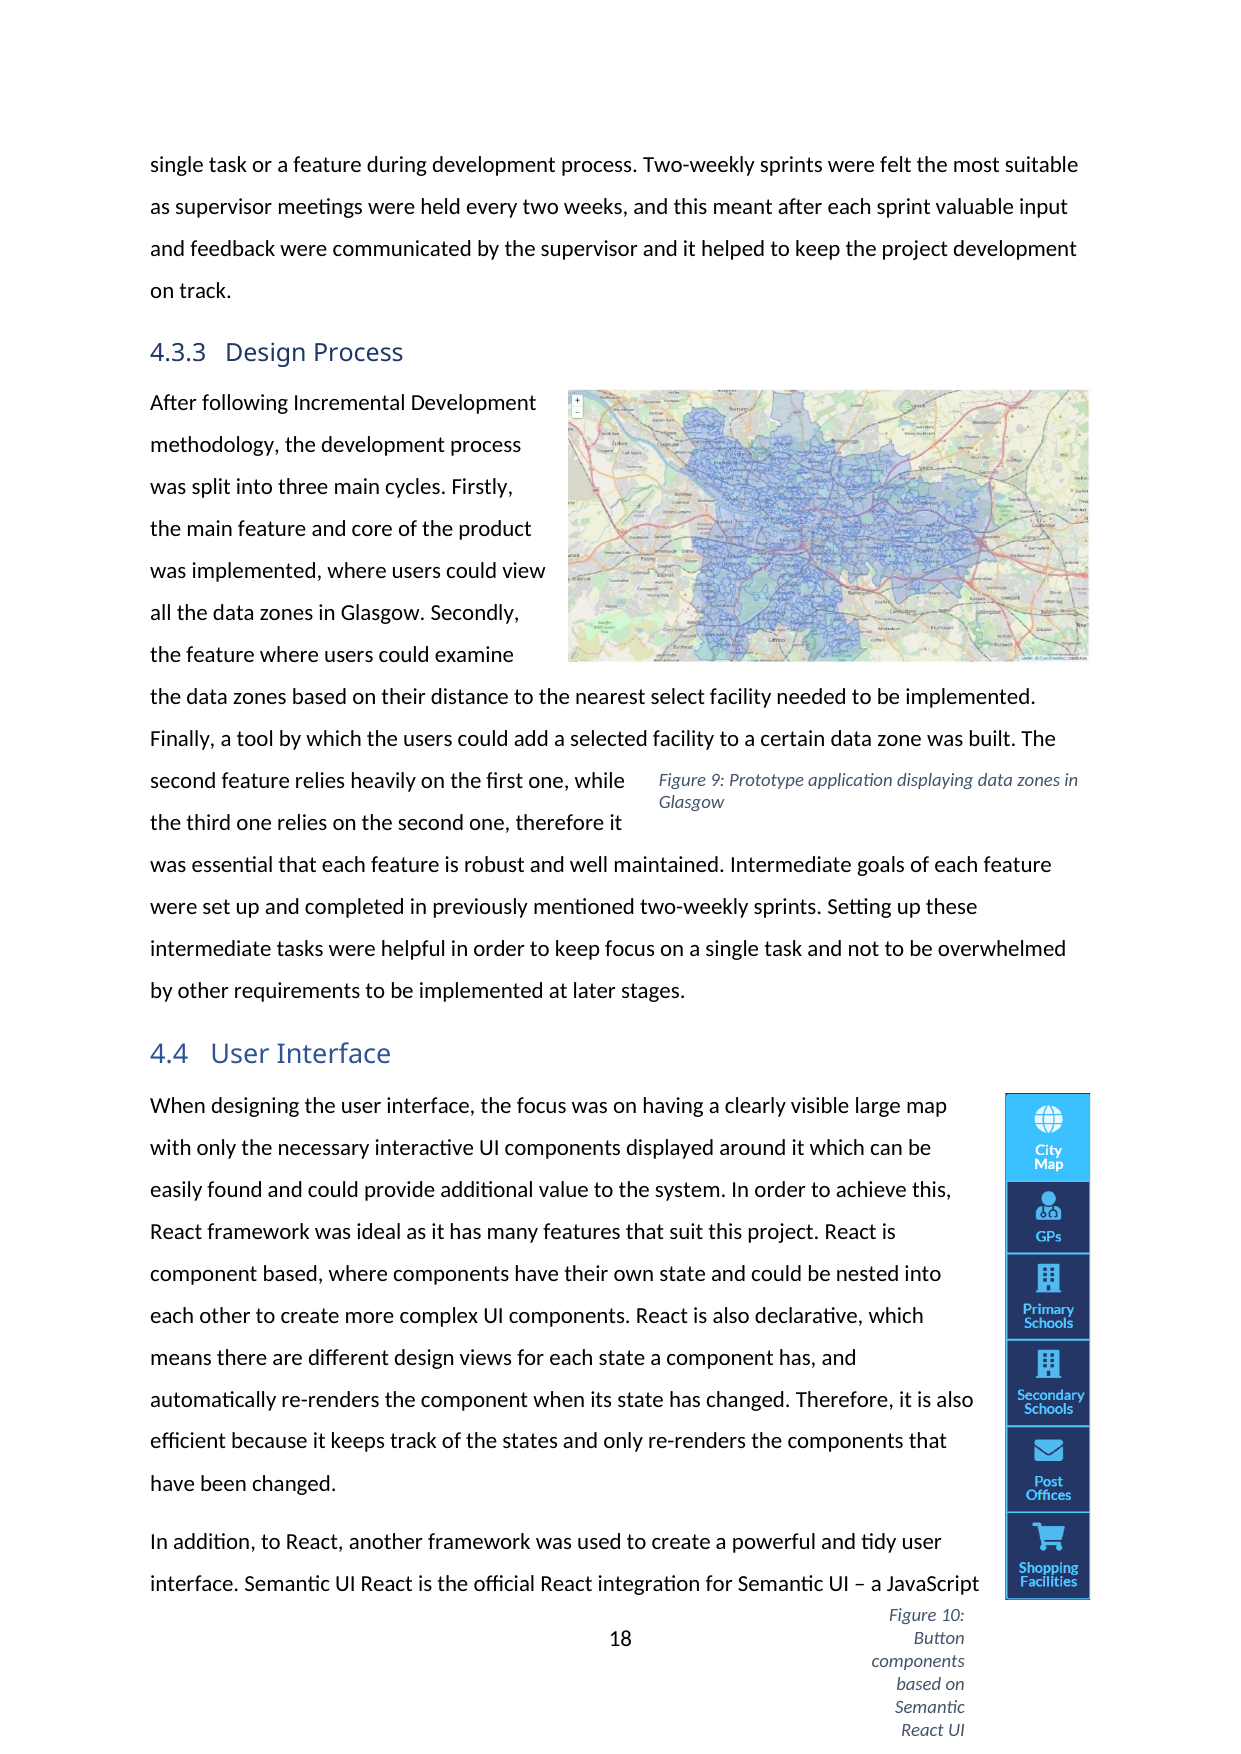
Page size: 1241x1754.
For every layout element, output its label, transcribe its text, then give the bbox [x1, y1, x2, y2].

picture [567, 389, 1091, 664]
subtitle User Interface [150, 1034, 1090, 1071]
text After following Incremental Development methodology, the development process was split into three main cycles. Firstly, the main feature and core of the product was implemented, where users could view all the data zones in Glasgow. Secondly, the feature where users could examine the data zones based on their distance to the nearest select facility needed to be implemented. Finally, a tool by which the users could add a selected facility to a certain data zone was built. The second feature relies heavily on the first one, while the third one relies on the second one, therefore it was essential that each feature is robust and well maintained. Intermediate goals of each feature were set up and completed in previously mentioned two-weekly sprints. Setting up these intermediate tasks were helpful in order to keep focus on a single task and not to be overwhelmed by other requirements to be implemented at later stages. [150, 388, 1090, 1004]
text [150, 150, 1090, 304]
picture [1005, 1093, 1091, 1600]
subtitle Design Process [150, 334, 1090, 369]
text When designing the user interface, the focus was on having a clearly visible large map with only the necessary interactive UI components displayed around it which can be easily found and could provide additional value to the system. In order to achieve this, React framework was ideal as it has many features that suit this project. React is component based, where components have their own state and could be nested into each other to create more complex UI components. React is also declarative, which means there are different design views for each state a component has, and automatically re-renders the component when its state has changed. Therefore, it is also efficient because it keeps track of the states and only re-renders the components that have been changed. [150, 1091, 1090, 1497]
